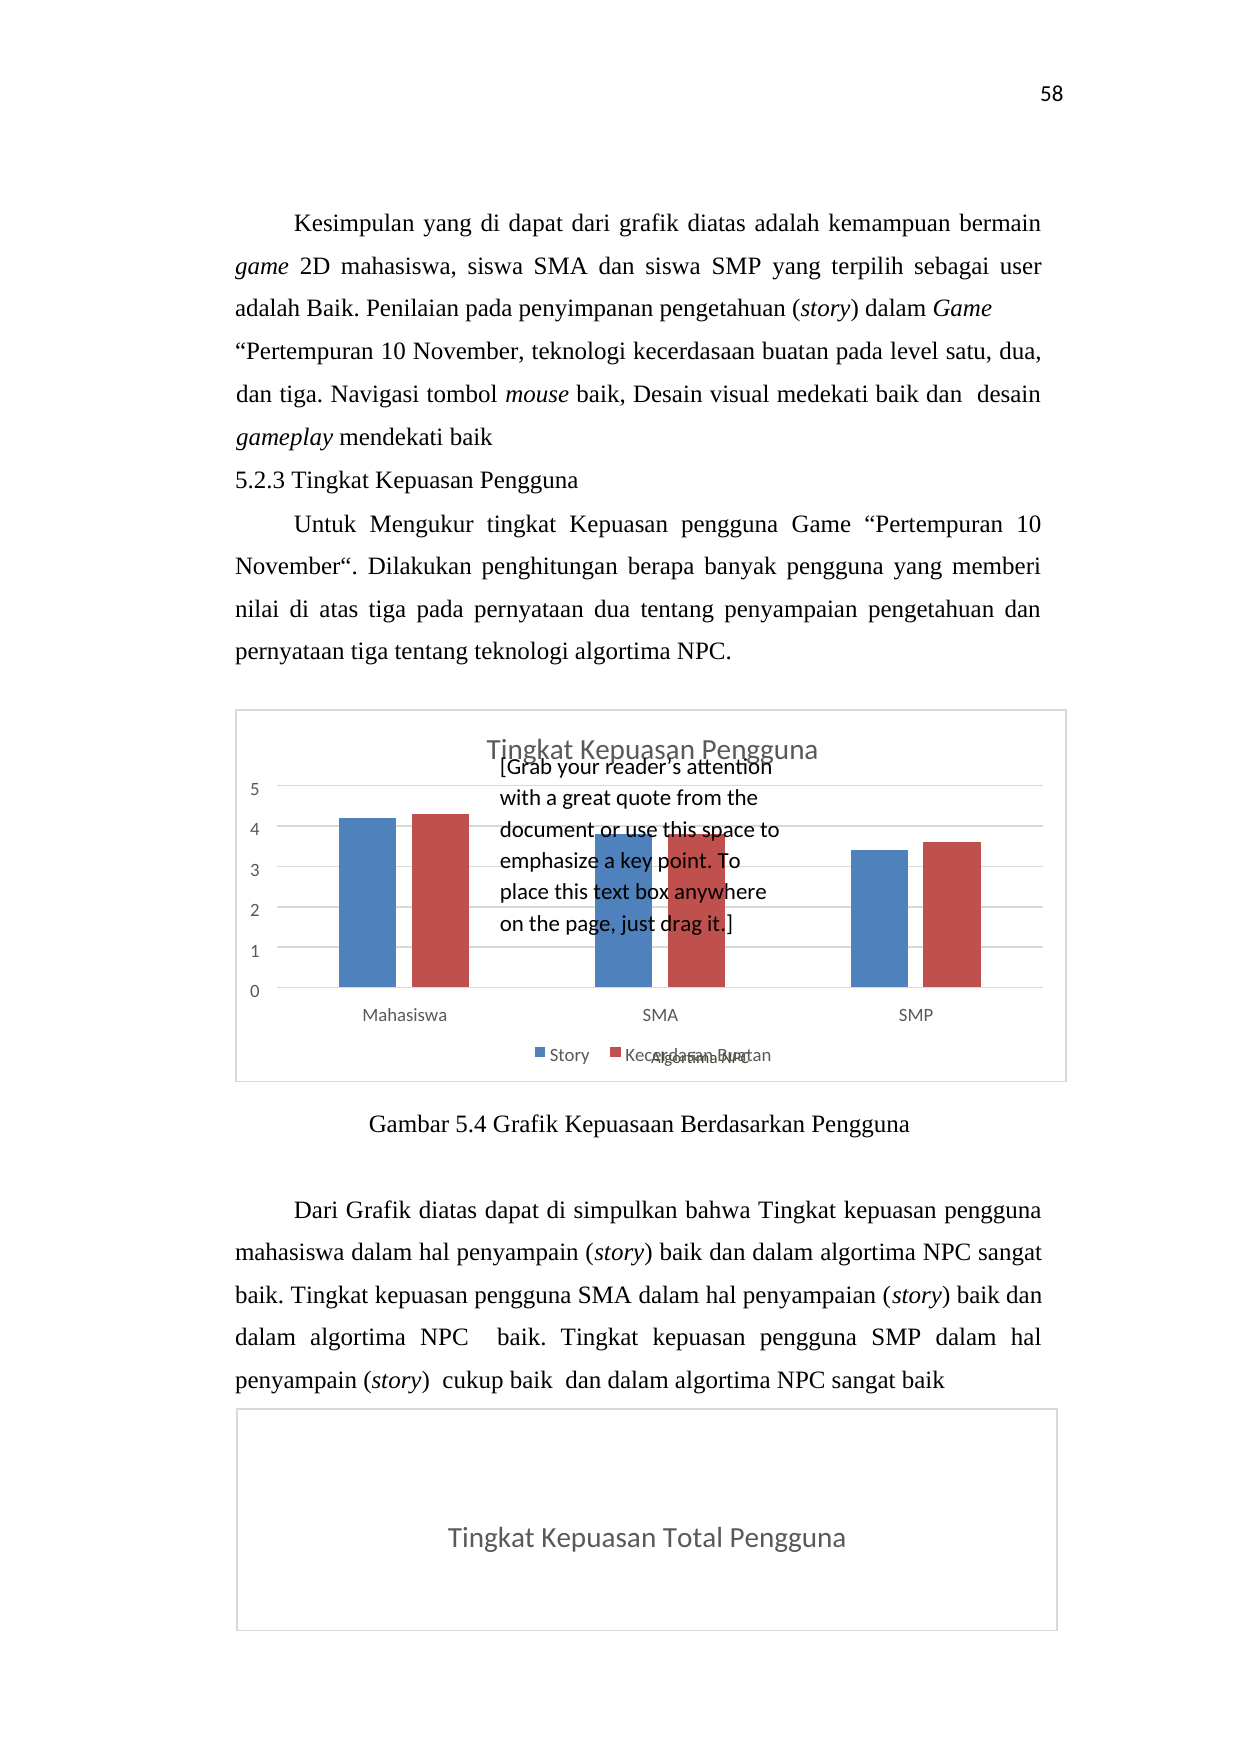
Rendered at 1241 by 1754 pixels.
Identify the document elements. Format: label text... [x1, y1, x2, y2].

text Dari Grafik diatas dapat di simpulkan bahwa Tingkat kepuasan pengguna mahasiswa dalam hal penyampain (story) baik dan dalam algortima NPC sangat baik. Tingkat kepuasan pengguna SMA dalam hal penyampaian (story) baik dan dalam algortima NPC baik. Tingkat kepuasan pengguna SMP dalam hal penyampain (story) cukup baik dan dalam algortima NPC sangat baik [235, 1195, 1042, 1394]
text “Pertempuran 10 November, teknologi kecerdasaan buatan pada level satu, dua, dan tiga. Navigasi tombol mouse baik, Desain visual medekati baik dan desain gameplay mendekati baik [235, 336, 1042, 451]
subtitle 5.2.3 Tingkat Kepuasan Pengguna [235, 465, 1042, 494]
text Kesimpulan yang di dapat dari grafik diatas adalah kemampuan bermain game 2D mahasiswa, siswa SMA dan siswa SMP yang terpilih sebagai user adalah Baik. Penilaian pada penyimpanan pengetahuan (story) dalam Game [235, 208, 1042, 322]
text Gambar 5.4 Grafik Kepuasaan Berdasarkan Pengguna [251, 1109, 1028, 1138]
text Untuk Mengukur tingkat Kepuasan pengguna Game “Pertempuran 10 November“. Dilakukan penghitungan berapa banyak pengguna yang memberi nilai di atas tiga pada pernyataan dua tentang penyampaian pengetahuan dan pernyataan tiga tentang teknologi algortima NPC. [235, 509, 1042, 665]
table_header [238, 1410, 1056, 1630]
